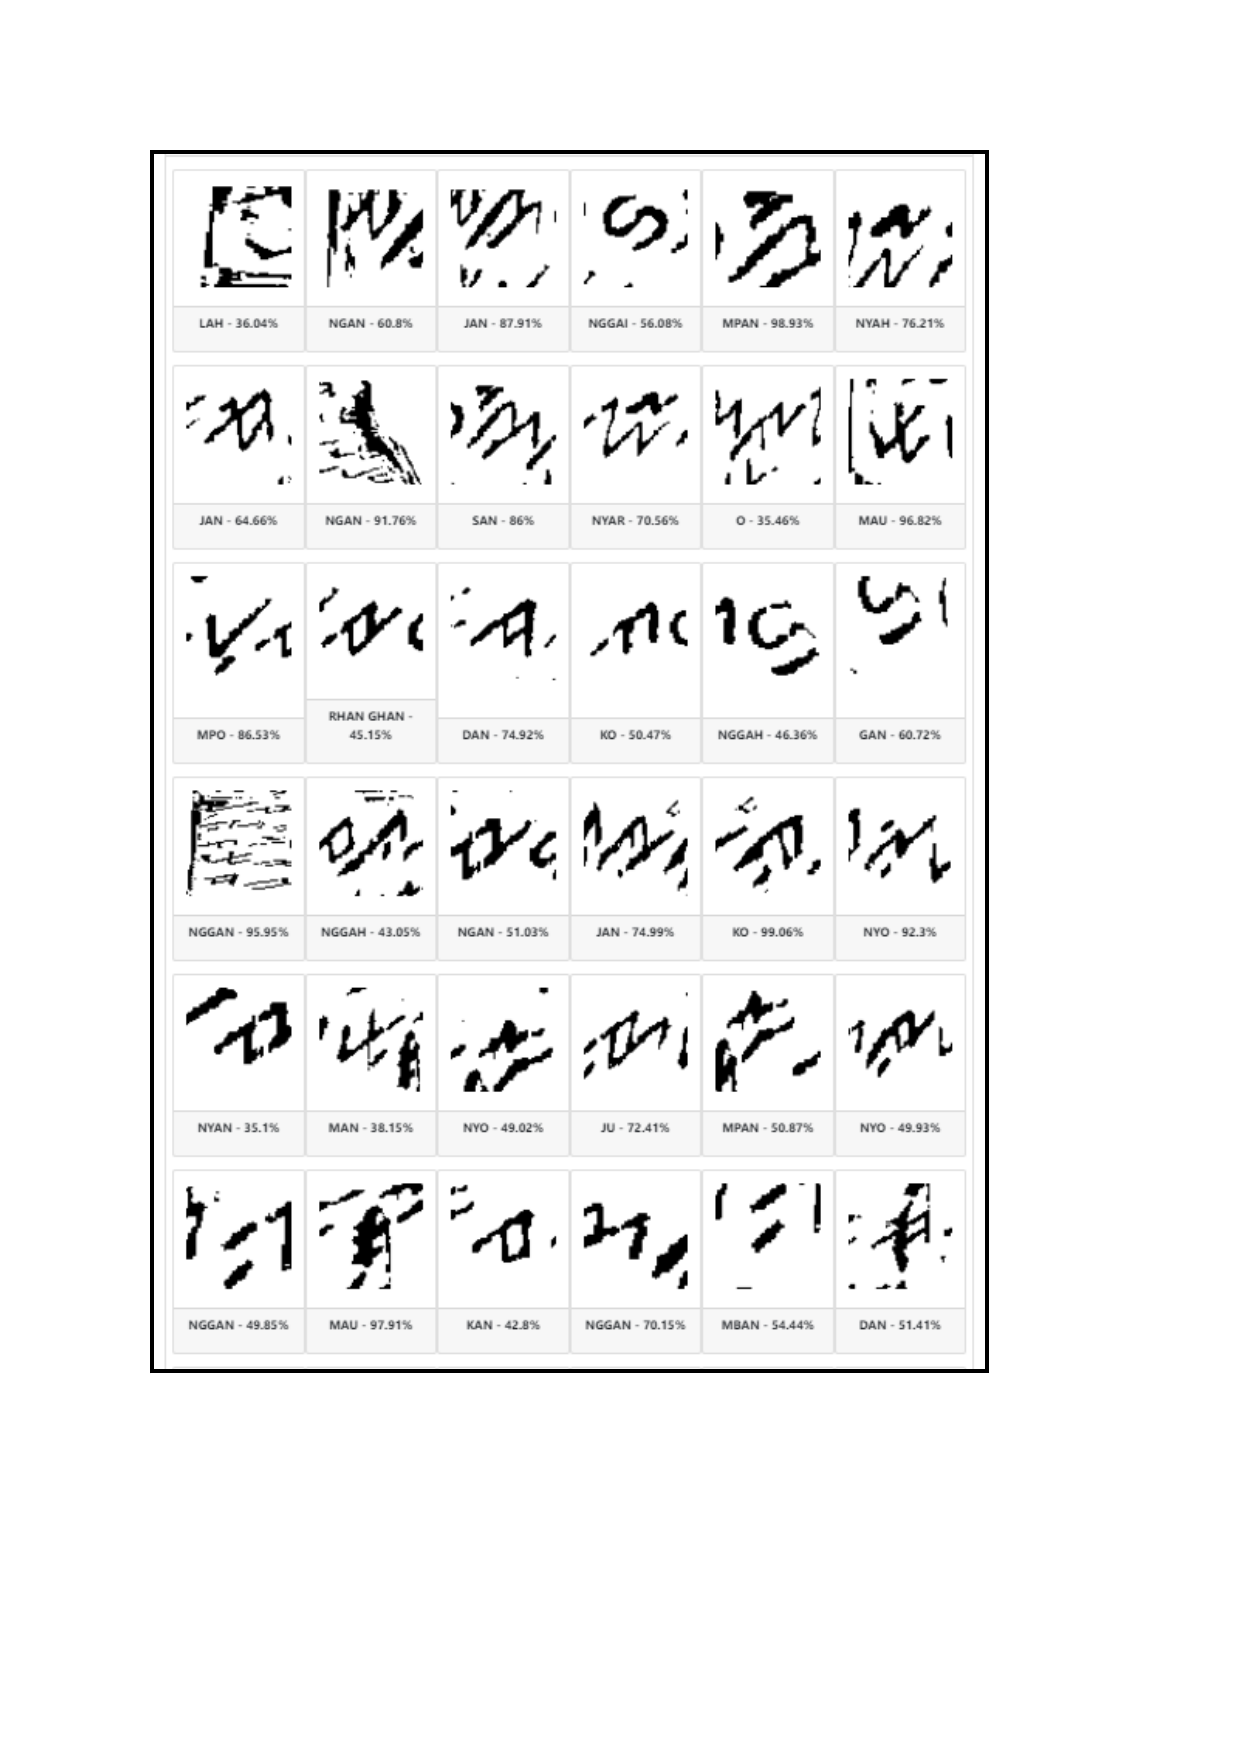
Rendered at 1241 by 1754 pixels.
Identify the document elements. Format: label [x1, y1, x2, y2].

picture [154, 154, 985, 1369]
